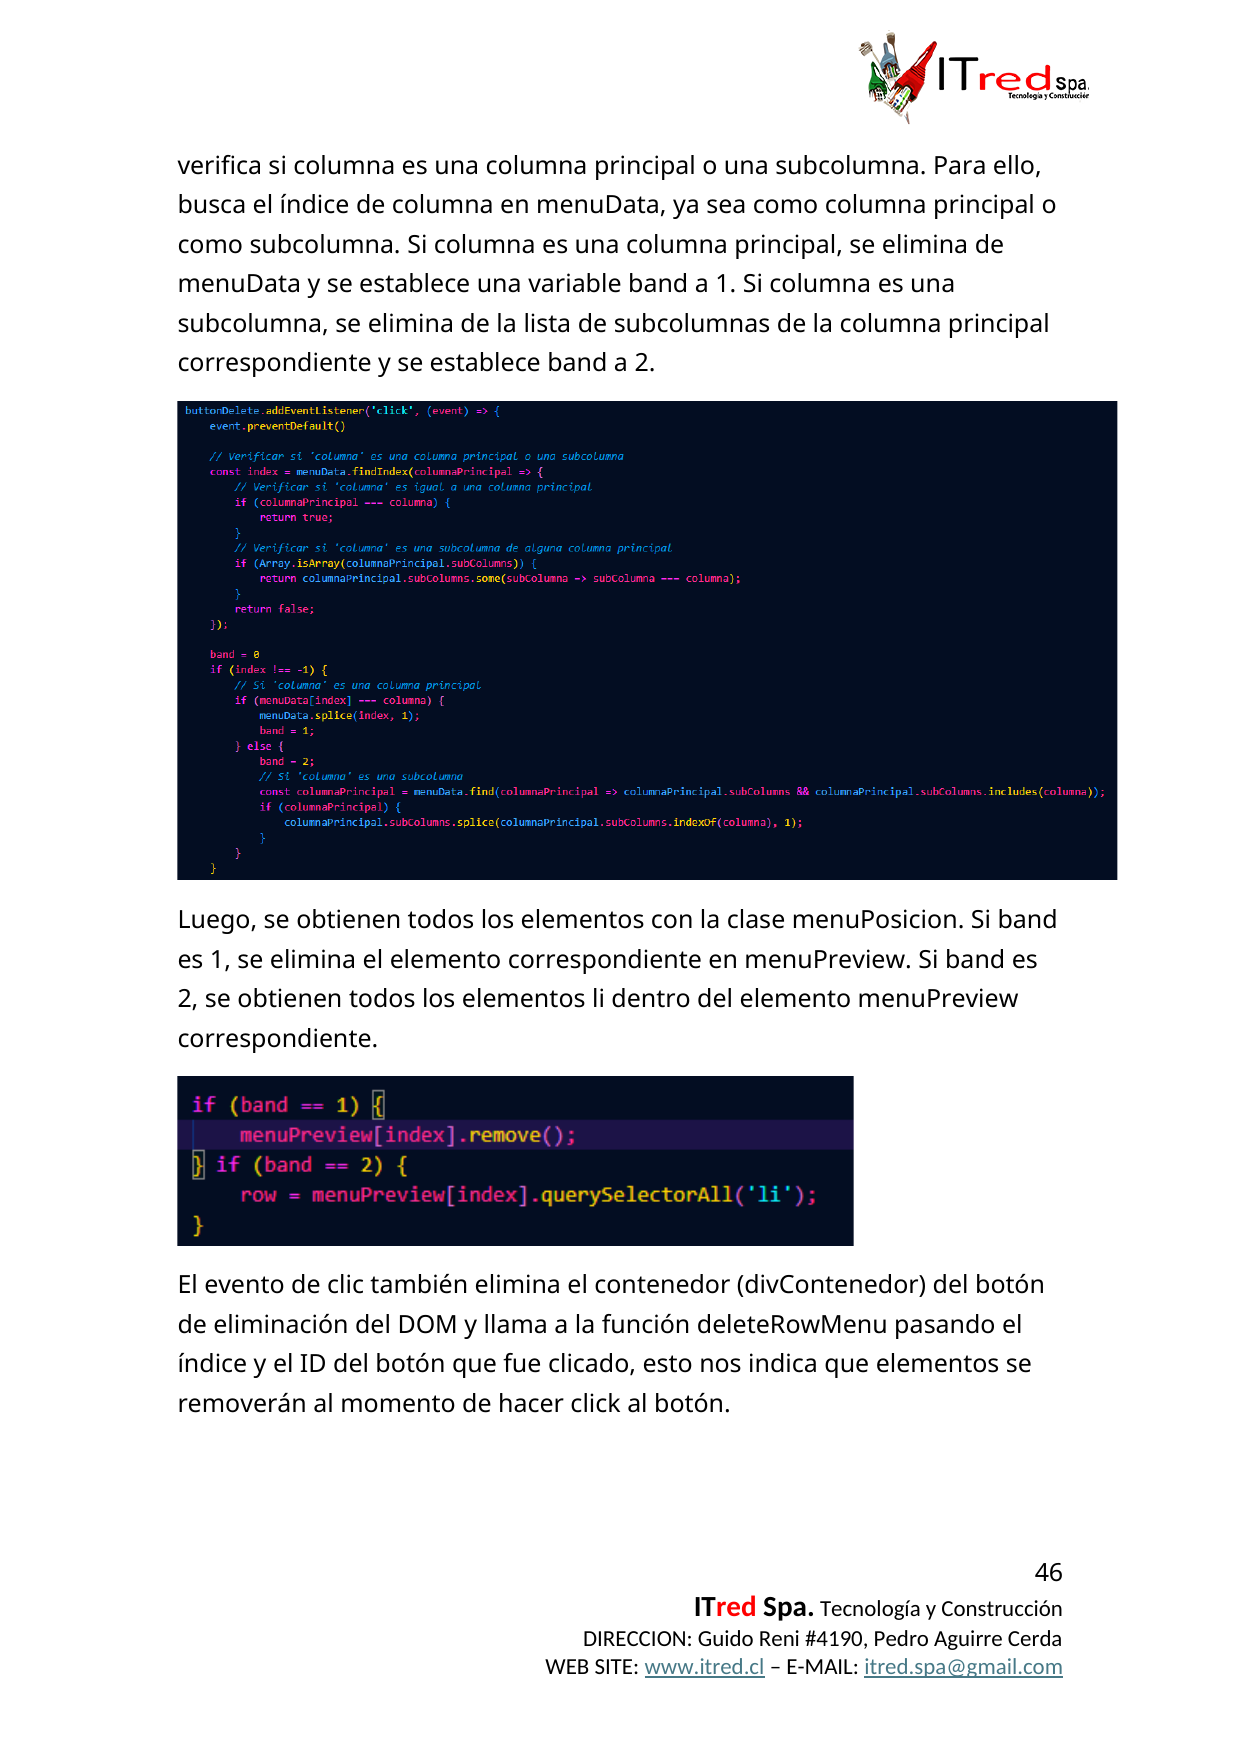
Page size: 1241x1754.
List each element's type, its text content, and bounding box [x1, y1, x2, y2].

text El evento de clic también elimina el contenedor (divContenedor) del botón de eliminación del DOM y llama a la función deleteRowMenu pasando el índice y el ID del botón que fue clicado, esto nos indica que elementos se removerán al momento de hacer click al botón. [177, 1267, 1063, 1420]
picture [177, 1076, 854, 1246]
picture [857, 30, 1089, 124]
text Luego, se obtienen todos los elementos con la clase menuPosicion. Si band es 1, se elimina el elemento correspondiente en menuPreview. Si band es 2, se obtienen todos los elementos li dentro del elemento menuPreview correspondiente. [177, 902, 1063, 1054]
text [177, 148, 1063, 379]
picture [177, 401, 1118, 880]
